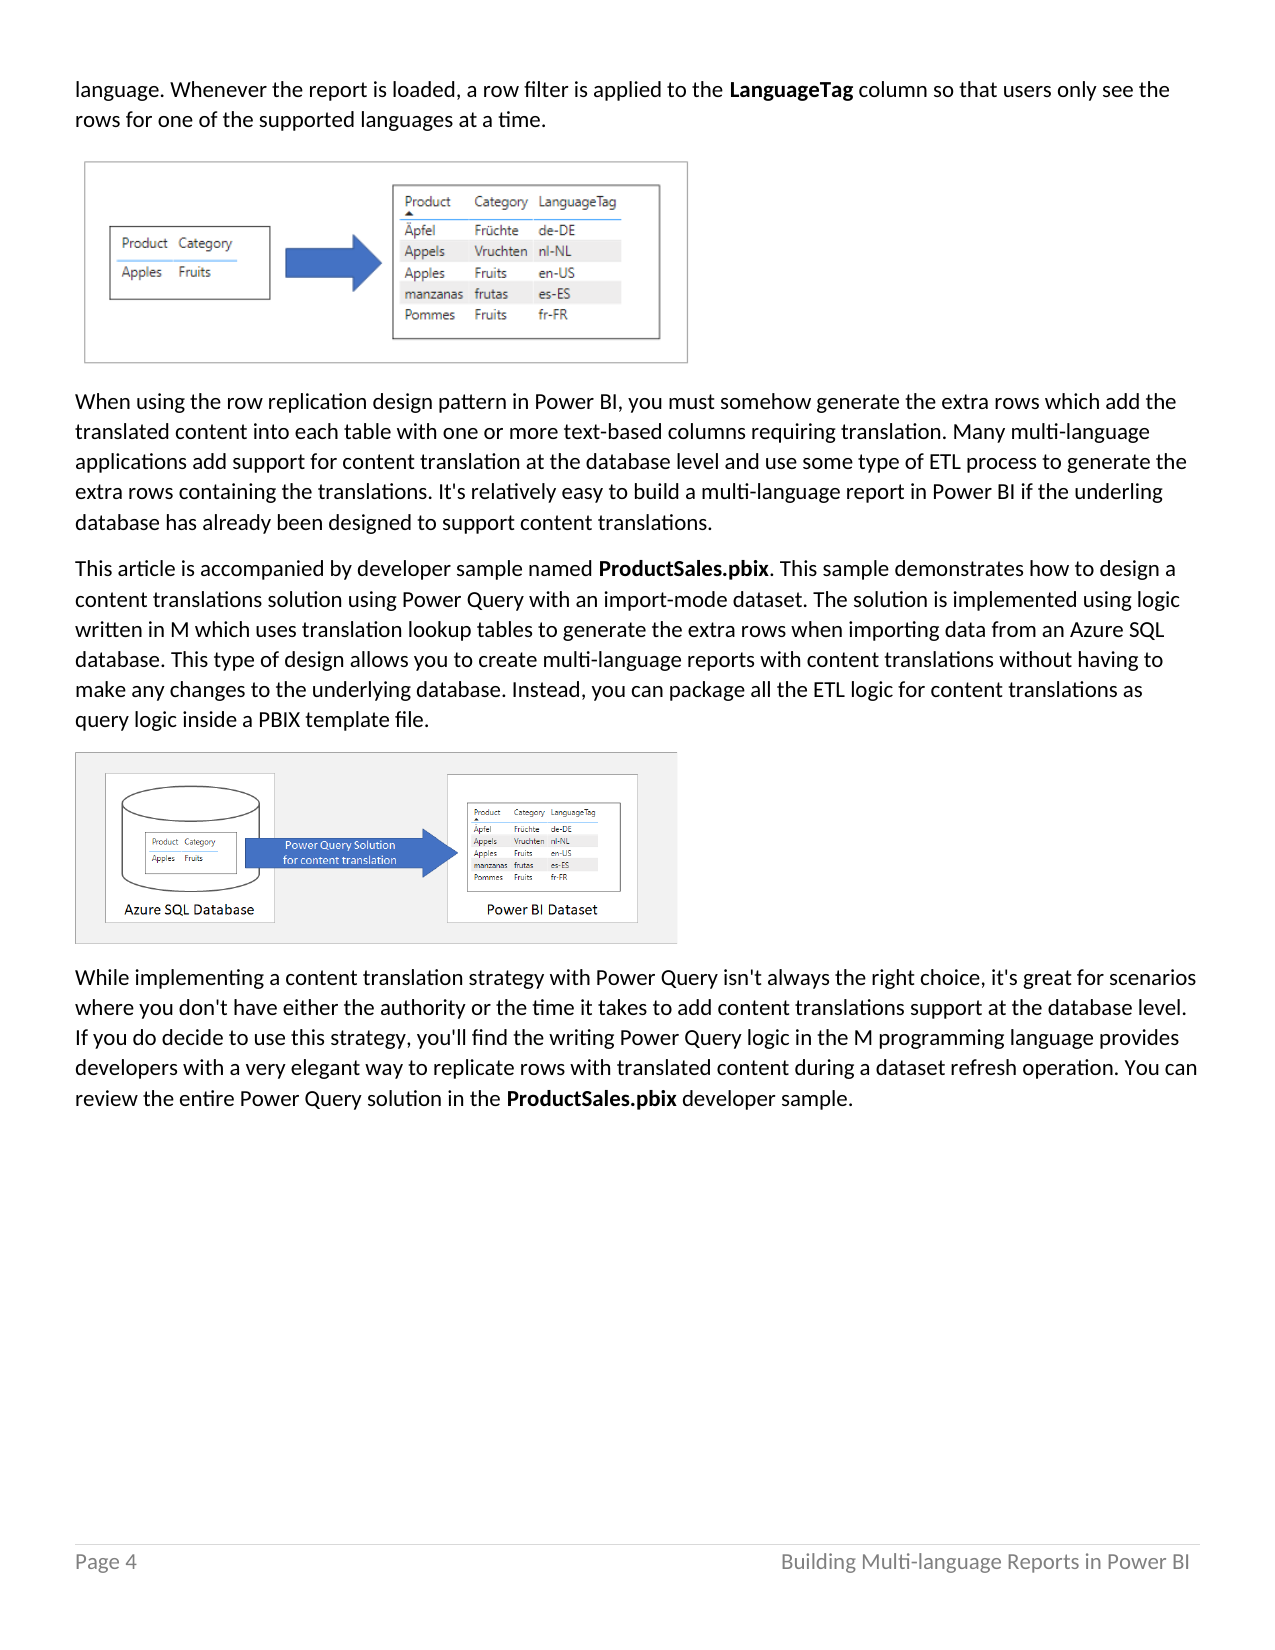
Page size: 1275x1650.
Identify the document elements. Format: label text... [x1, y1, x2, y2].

text While implementing a content translation strategy with Power Query isn't always the right choice, it's great for scenarios where you don't have either the authority or the time it takes to add content translations support at the database level. If you do decide to use this strategy, you'll find the writing Power Query logic in the M programming language provides developers with a very elegant way to replicate rows with translated content during a dataset refresh operation. You can review the entire Power Query solution in the ProductSales.pbix developer sample. [75, 963, 1200, 1112]
text When using the row replication design pattern in Power BI, you must somehow generate the extra rows which add the translated content into each table with one or more text-based columns requiring translation. Many multi-language applications add support for content translation at the database level and use some type of ETL process to generate the extra rows containing the translations. It's relatively easy to build a multi-language report in Power BI if the underling database has already been designed to support content translations. [75, 387, 1200, 536]
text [75, 75, 1200, 133]
text This article is accompanied by developer sample named ProductSales.pbix. This sample demonstrates how to design a content translations solution using Power Query with an import-mode dataset. The solution is implemented using logic written in M which uses translation lookup tables to generate the extra rows when importing data from an Azure SQL database. This type of design allows you to create multi-language reports with content translations without having to make any changes to the underlying database. Instead, you can package all the ETL logic for content translations as query logic inside a PBIX template file. [75, 554, 1200, 734]
picture [75, 752, 678, 944]
picture [75, 152, 695, 368]
